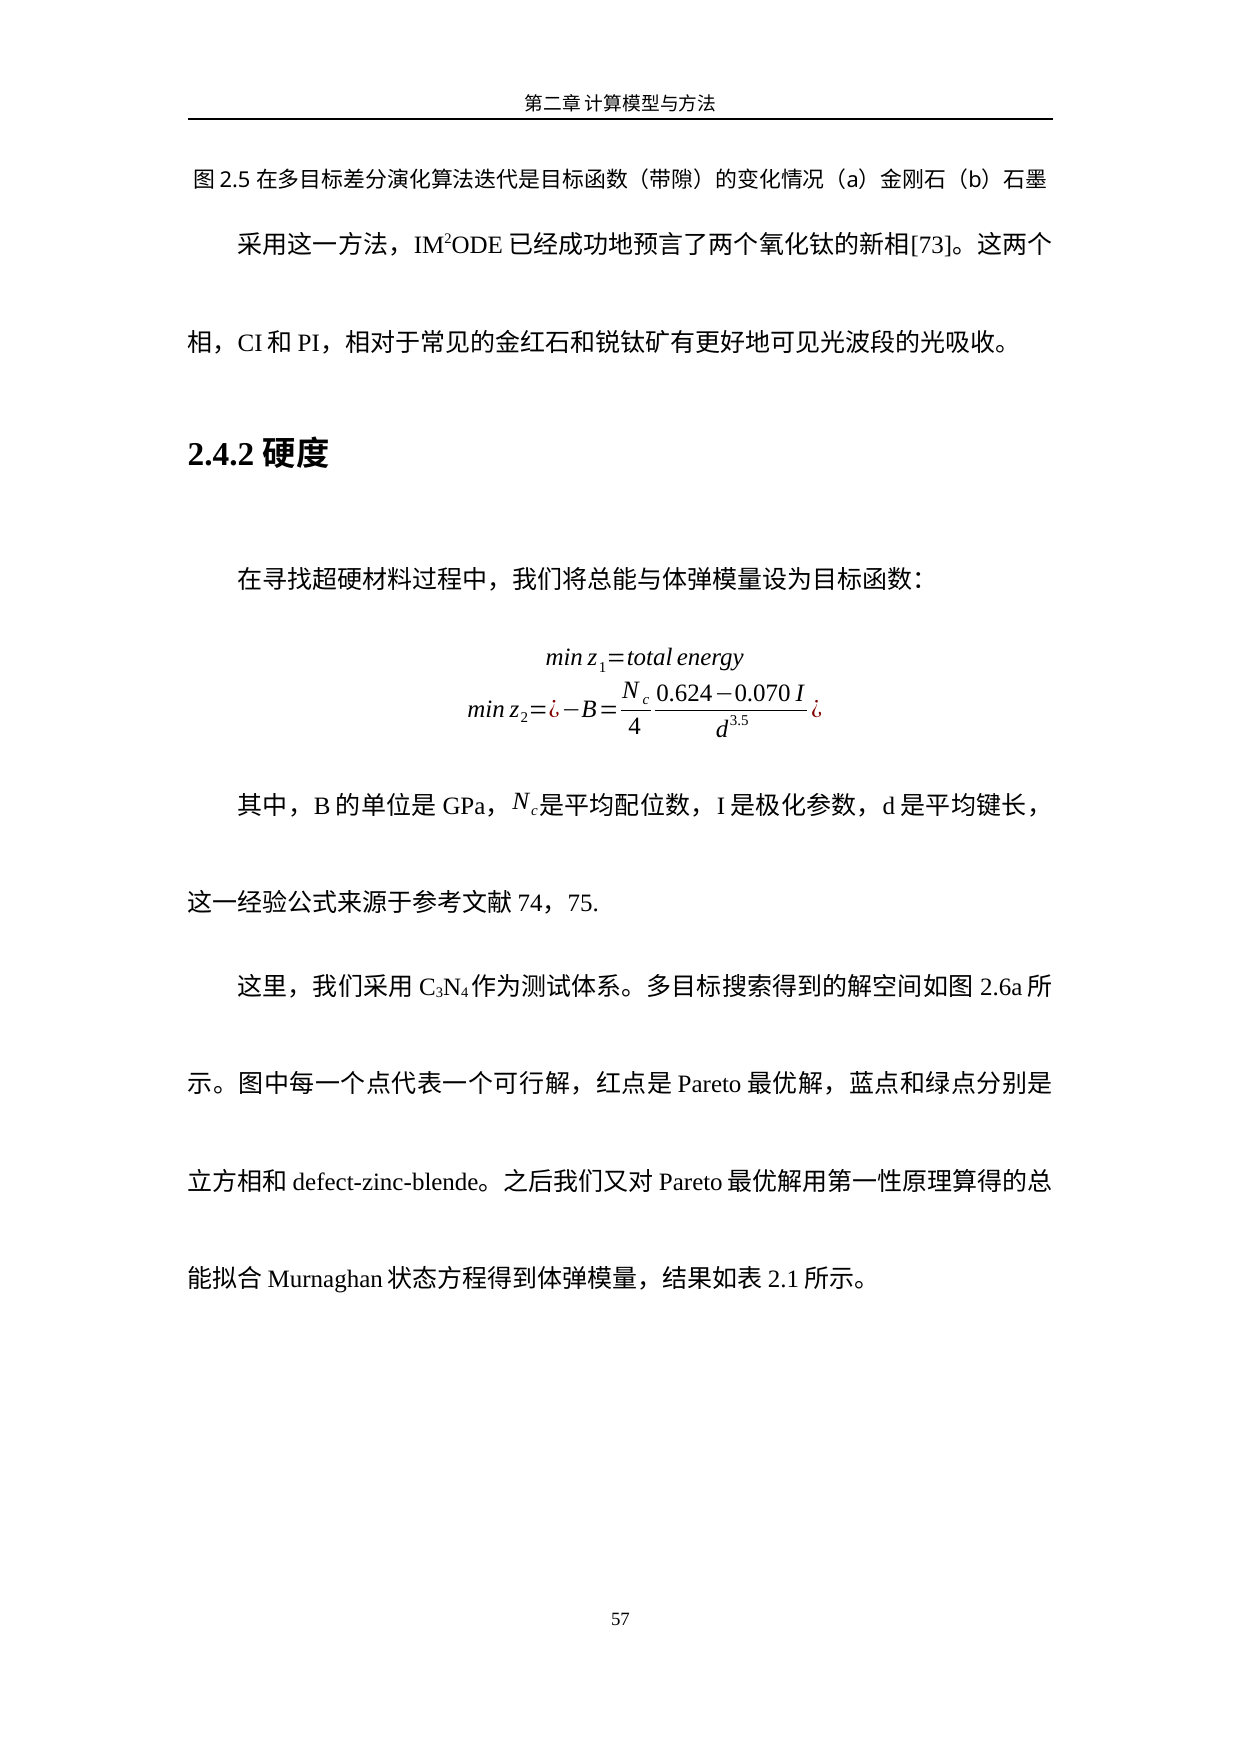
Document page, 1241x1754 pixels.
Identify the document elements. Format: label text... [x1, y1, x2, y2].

text 其中，B的单位是GPa，是平均配位数，I是极化参数，d是平均键长，这一经验公式来源于参考文献74，75. [187, 771, 1053, 933]
text 这里，我们采用C3N4作为测试体系。多目标搜索得到的解空间如图2.6a所示。图中每一个点代表一个可行解，红点是Pareto最优解，蓝点和绿点分别是立方相和defect-zinc-blende。之后我们又对Pareto最优解用第一性原理算得的总能拟合Murnaghan状态方程得到体弹模量，结果如表2.1所示。 [187, 952, 1053, 1309]
text 图2.5 在多目标差分演化算法迭代是目标函数（带隙）的变化情况（a）金刚石（b）石墨 [187, 162, 1053, 194]
text 采用这一方法，IM2ODE已经成功地预言了两个氧化钛的新相[73]。这两个相，CI和PI，相对于常见的金红石和锐钛矿有更好地可见光波段的光吸收。 [187, 210, 1053, 373]
subtitle 2.4.2 硬度 [187, 418, 1053, 483]
text 在寻找超硬材料过程中，我们将总能与体弹模量设为目标函数： [187, 545, 1053, 610]
